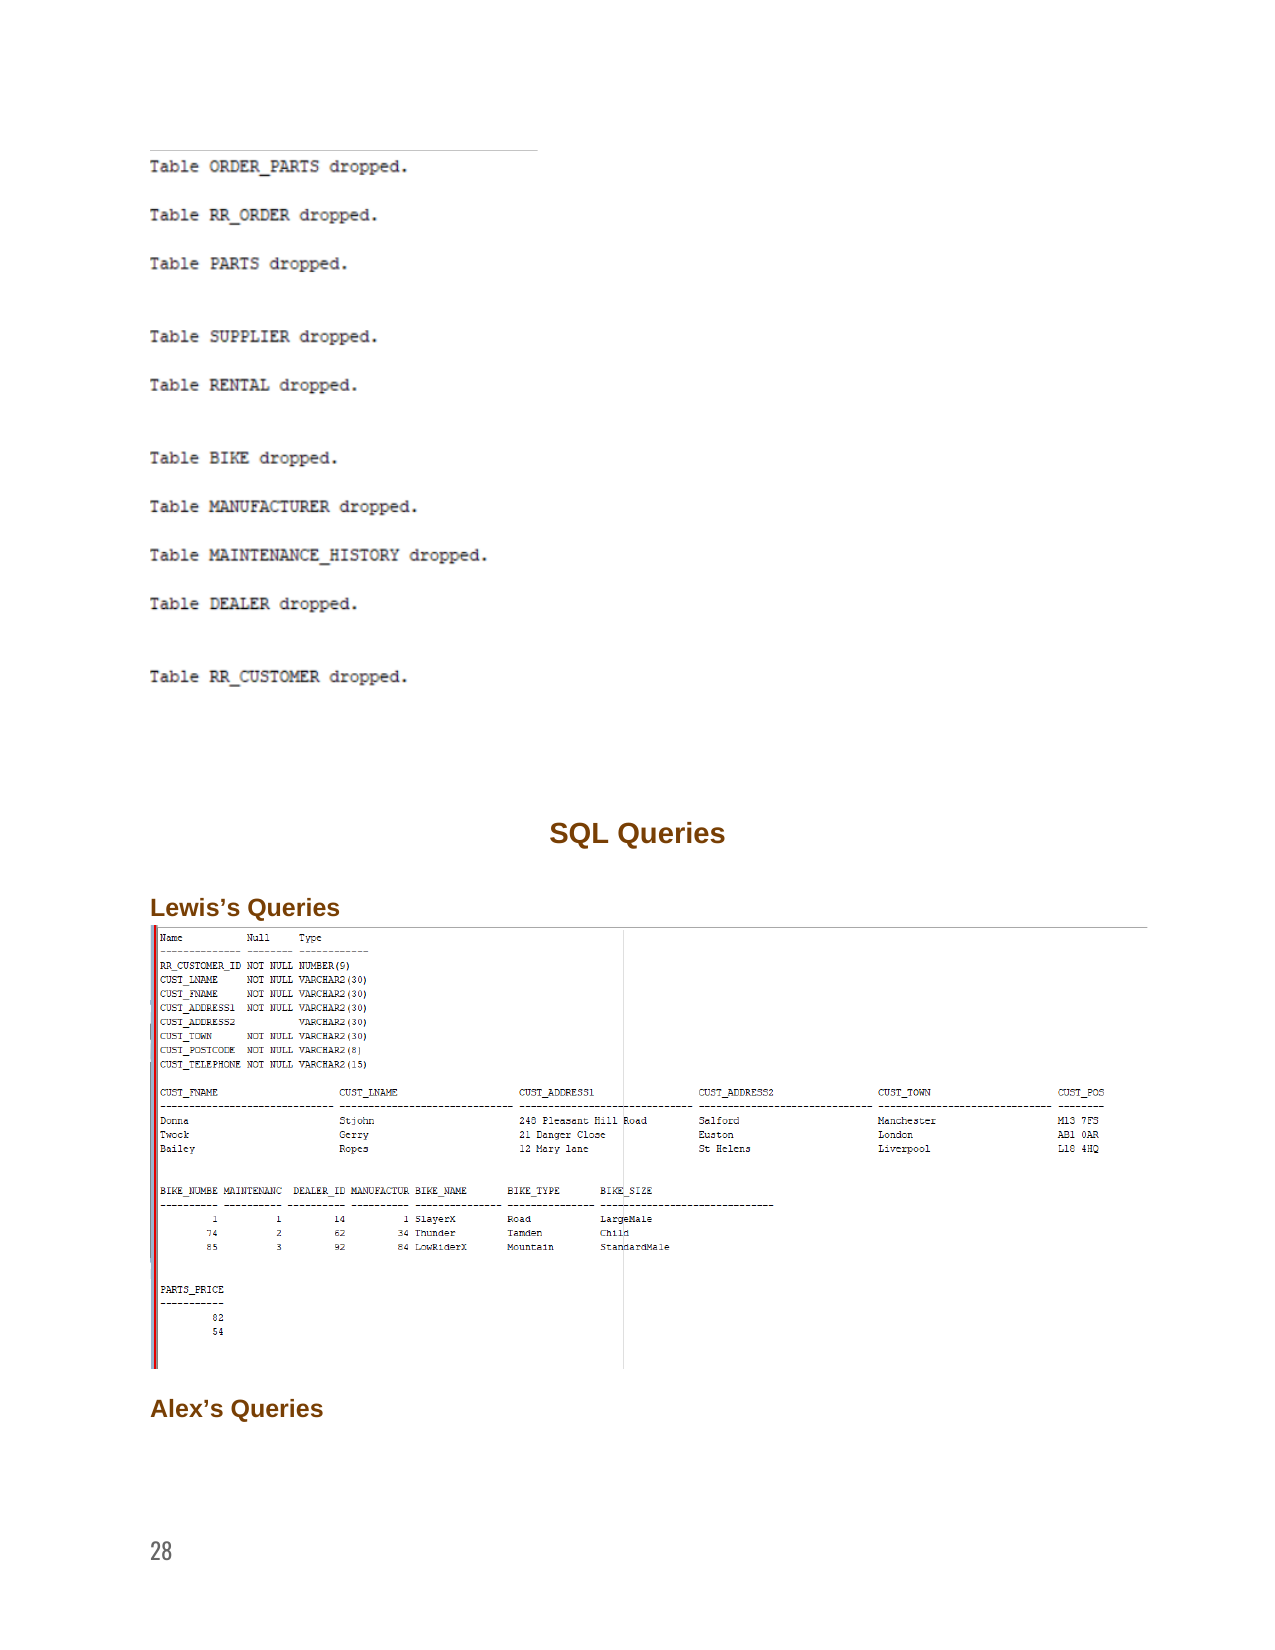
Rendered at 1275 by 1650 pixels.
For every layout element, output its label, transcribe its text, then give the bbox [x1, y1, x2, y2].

subtitle Lewis’s Queries [150, 893, 1125, 921]
picture [150, 925, 1148, 1369]
subtitle Alex’s Queries [150, 1394, 1125, 1423]
picture [150, 150, 538, 743]
subtitle SQL Queries [150, 816, 1125, 849]
